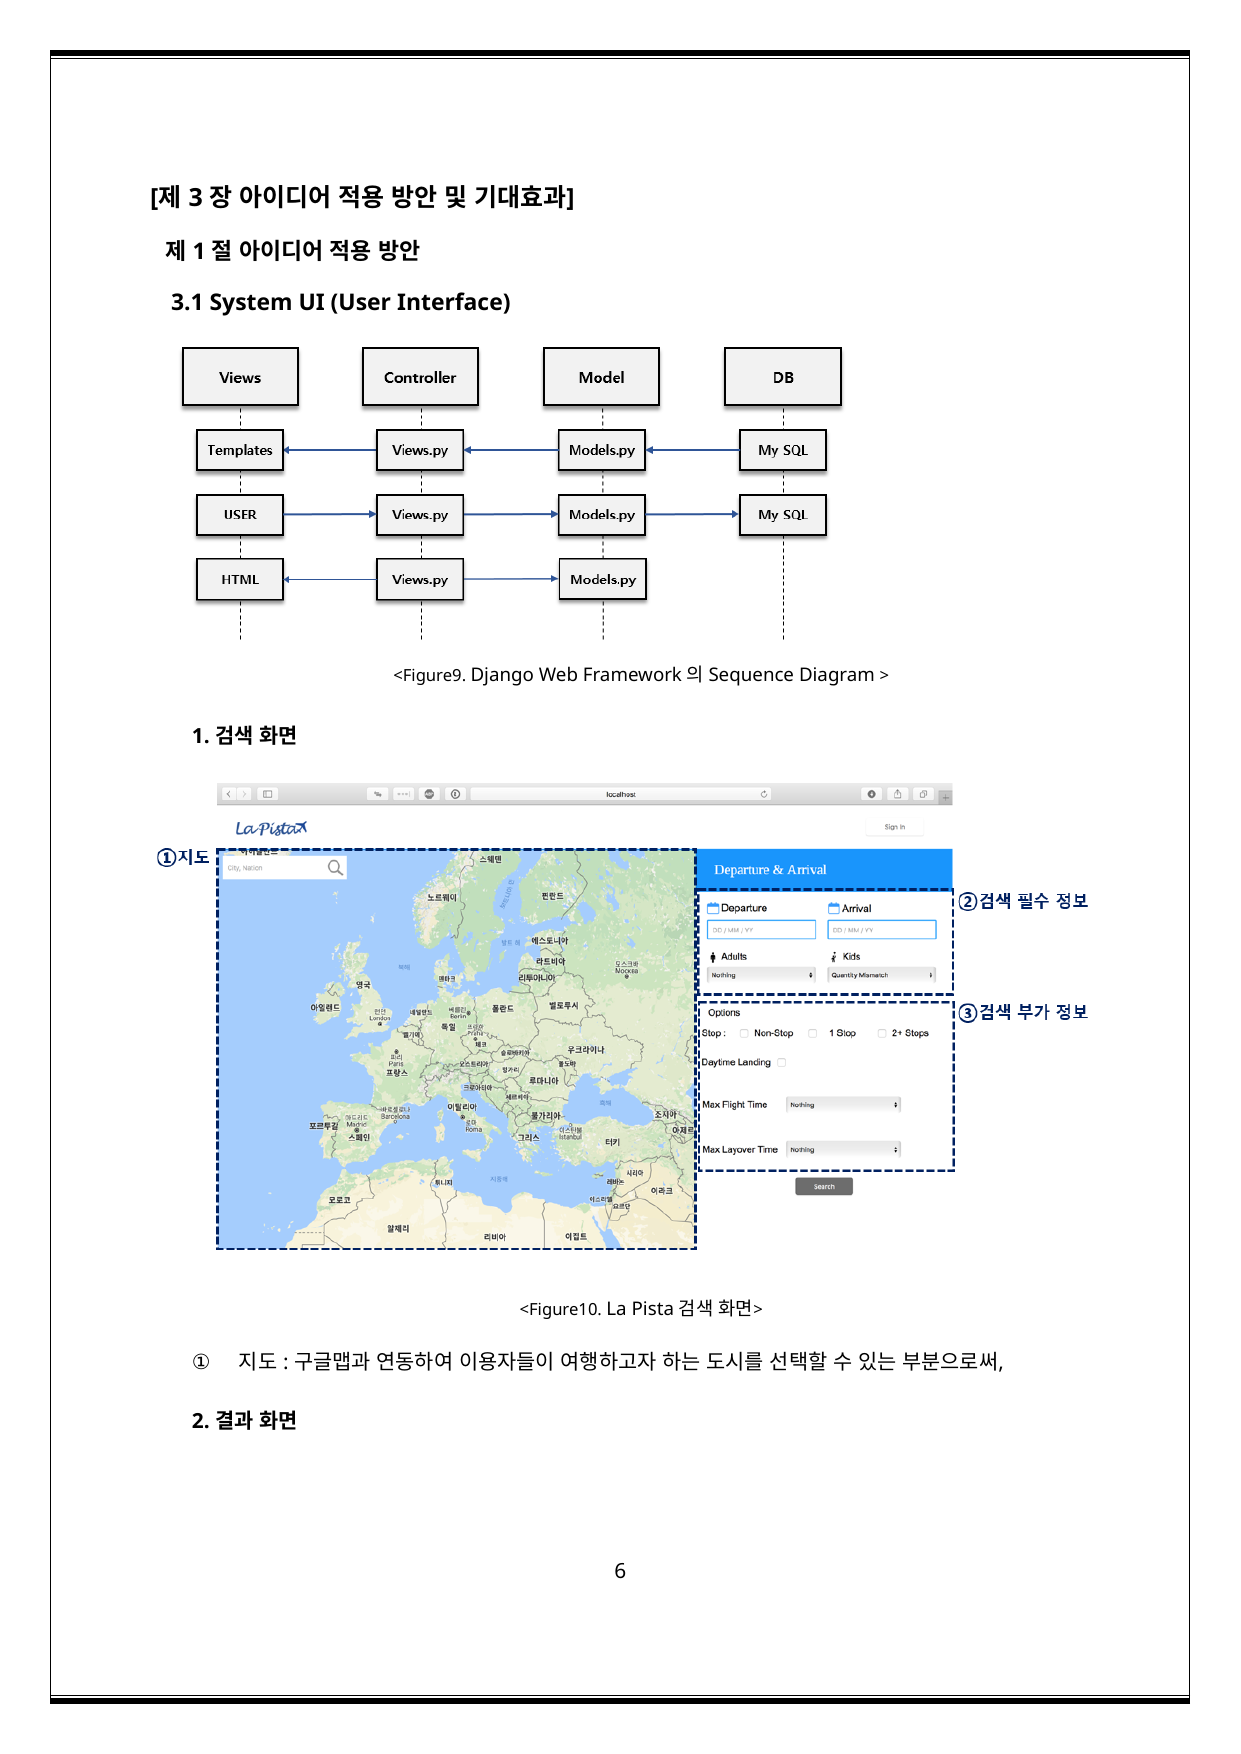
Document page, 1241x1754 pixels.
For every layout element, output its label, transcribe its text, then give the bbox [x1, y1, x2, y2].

picture [170, 335, 852, 641]
text <Figure9. Django Web Framework의 Sequence Diagram > [192, 659, 1090, 686]
text 3.1 System UI (User Interface) [171, 285, 1090, 317]
text <Figure10. La Pista 검색 화면> [192, 1293, 1090, 1320]
text 2. 결과 화면 [192, 1405, 1090, 1435]
text 1. 검색 화면 [192, 720, 1090, 750]
text 제 1 절 아이디어 적용 방안 [165, 233, 1090, 266]
list 지도 : 구글맵과 연동하여 이용자들이 여행하고자 하는 도시를 선택할 수 있는 부분으로써, [192, 1345, 1090, 1376]
subtitle [제 3 장 아이디어 적용 방안 및 기대효과] [150, 177, 1090, 213]
picture [150, 779, 1126, 1264]
